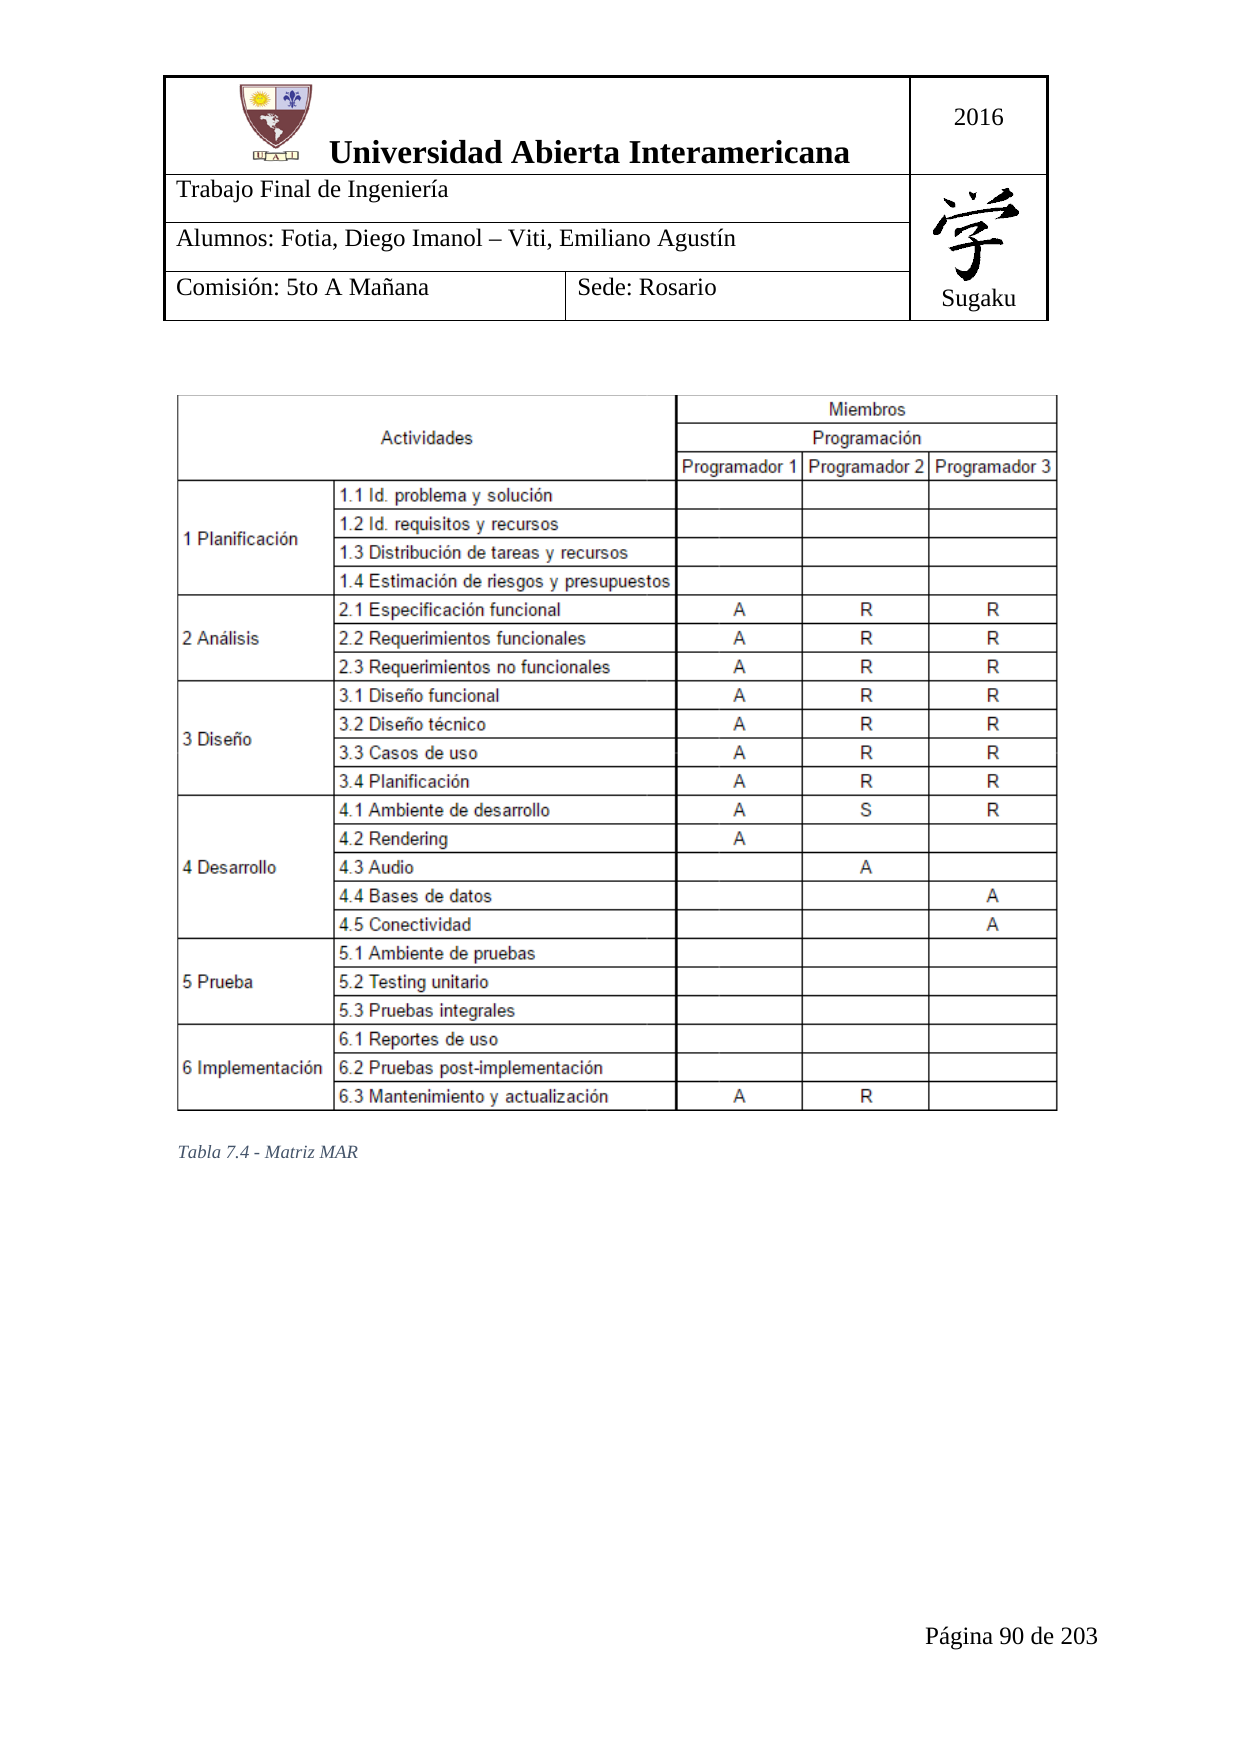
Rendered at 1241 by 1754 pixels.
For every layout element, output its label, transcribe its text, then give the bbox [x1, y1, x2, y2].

picture [177, 395, 1059, 1111]
picture [223, 78, 329, 164]
text Tabla 7.4 - Matriz MAR [177, 1141, 1063, 1163]
picture [927, 181, 1030, 284]
